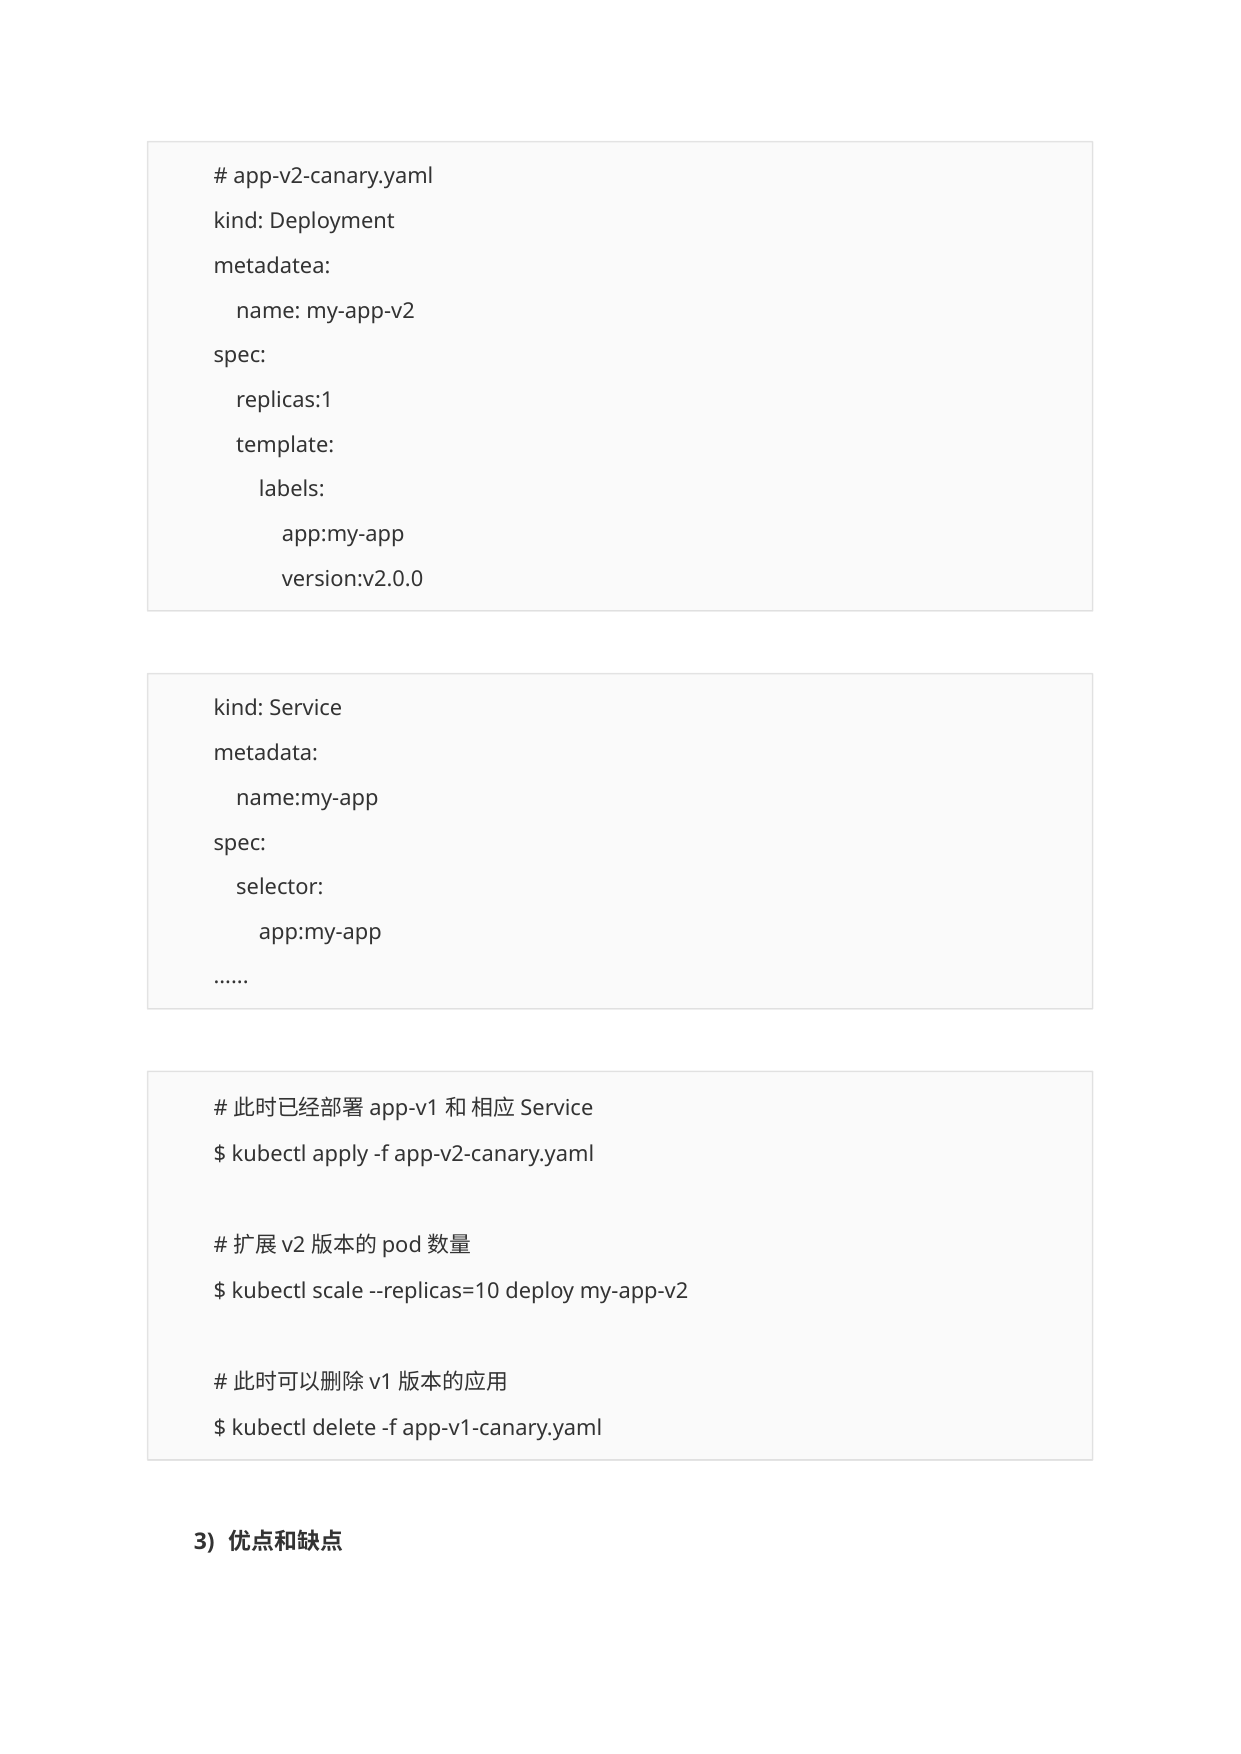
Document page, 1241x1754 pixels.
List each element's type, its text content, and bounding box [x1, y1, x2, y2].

list 优点和缺点 [193, 1523, 1093, 1556]
